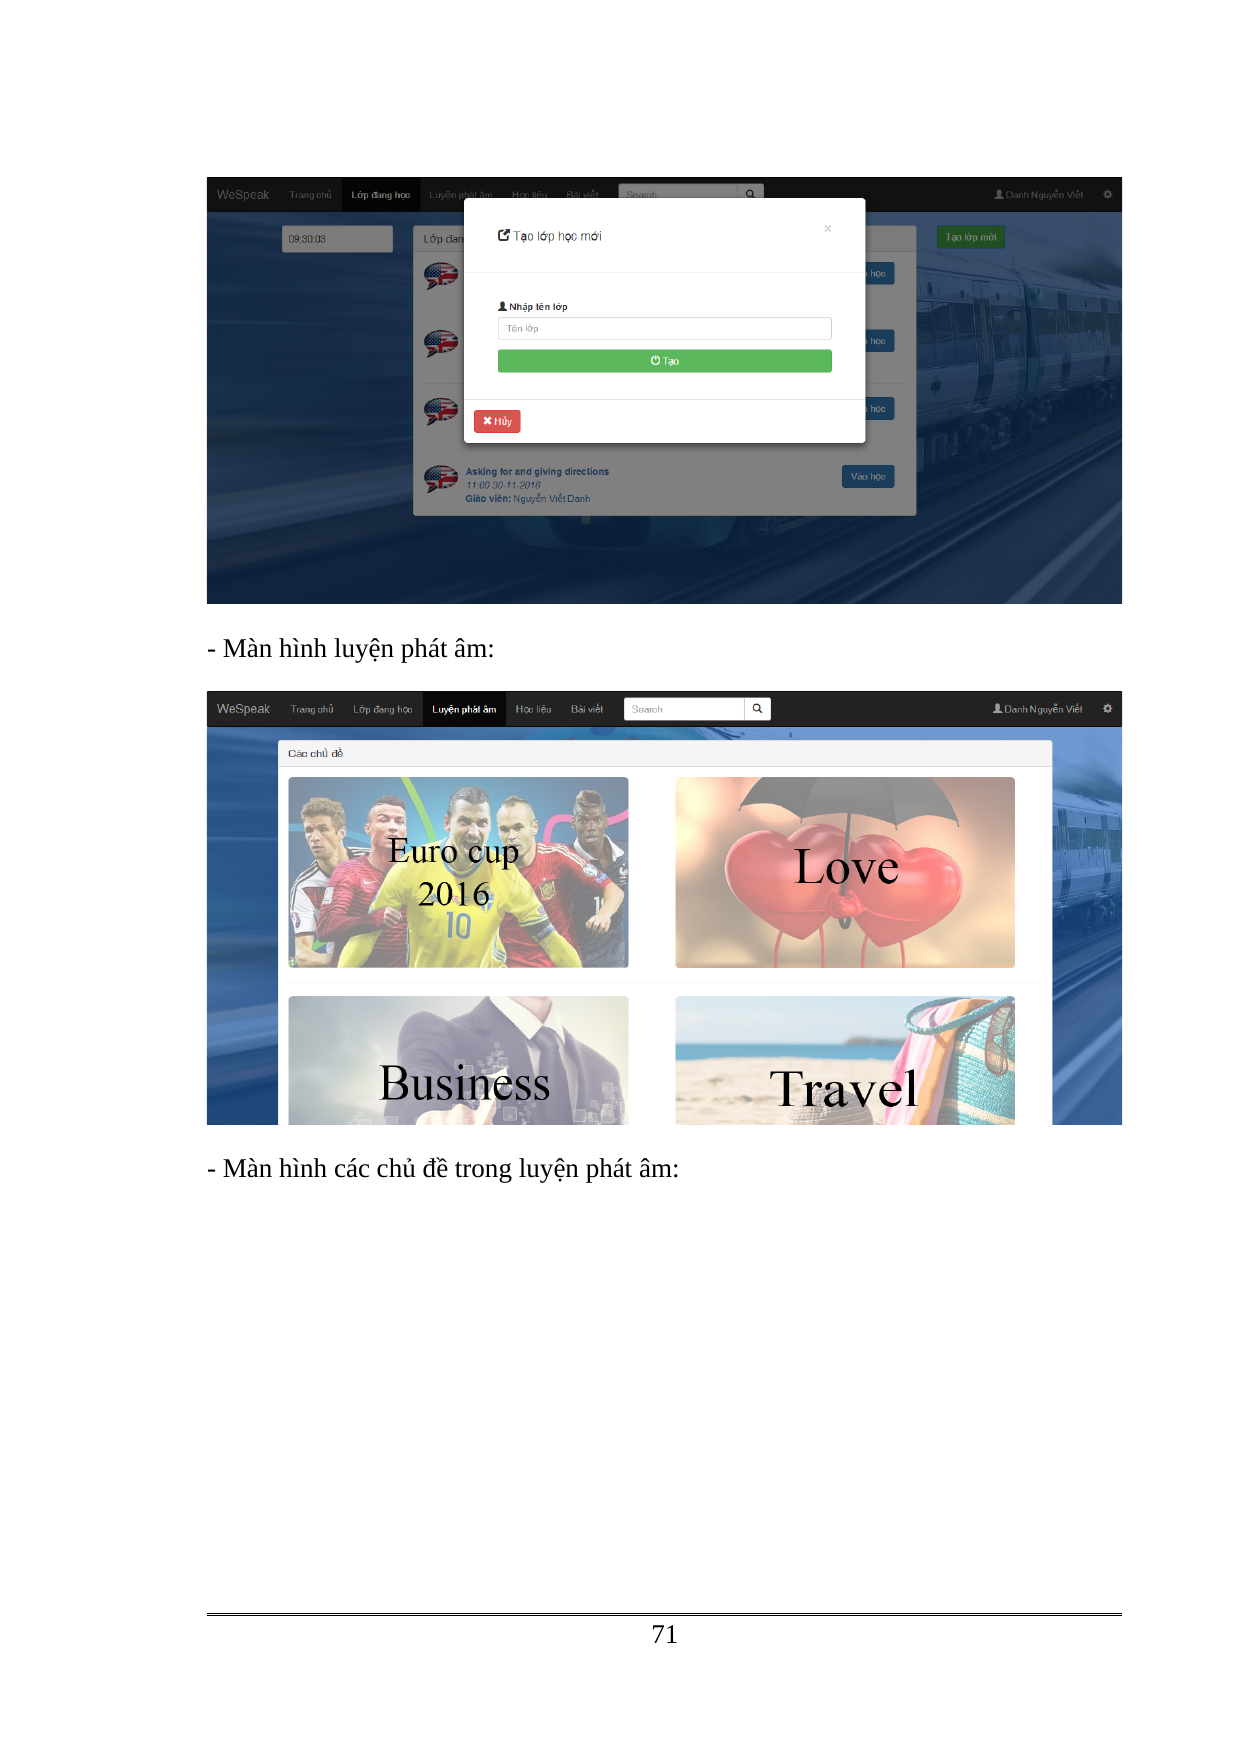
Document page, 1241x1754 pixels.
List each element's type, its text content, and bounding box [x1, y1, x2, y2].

text - Màn hình luyện phát âm: [207, 632, 1122, 663]
text - Màn hình các chủ đề trong luyện phát âm: [207, 1152, 1122, 1183]
picture [206, 691, 1123, 1125]
picture [206, 177, 1123, 604]
